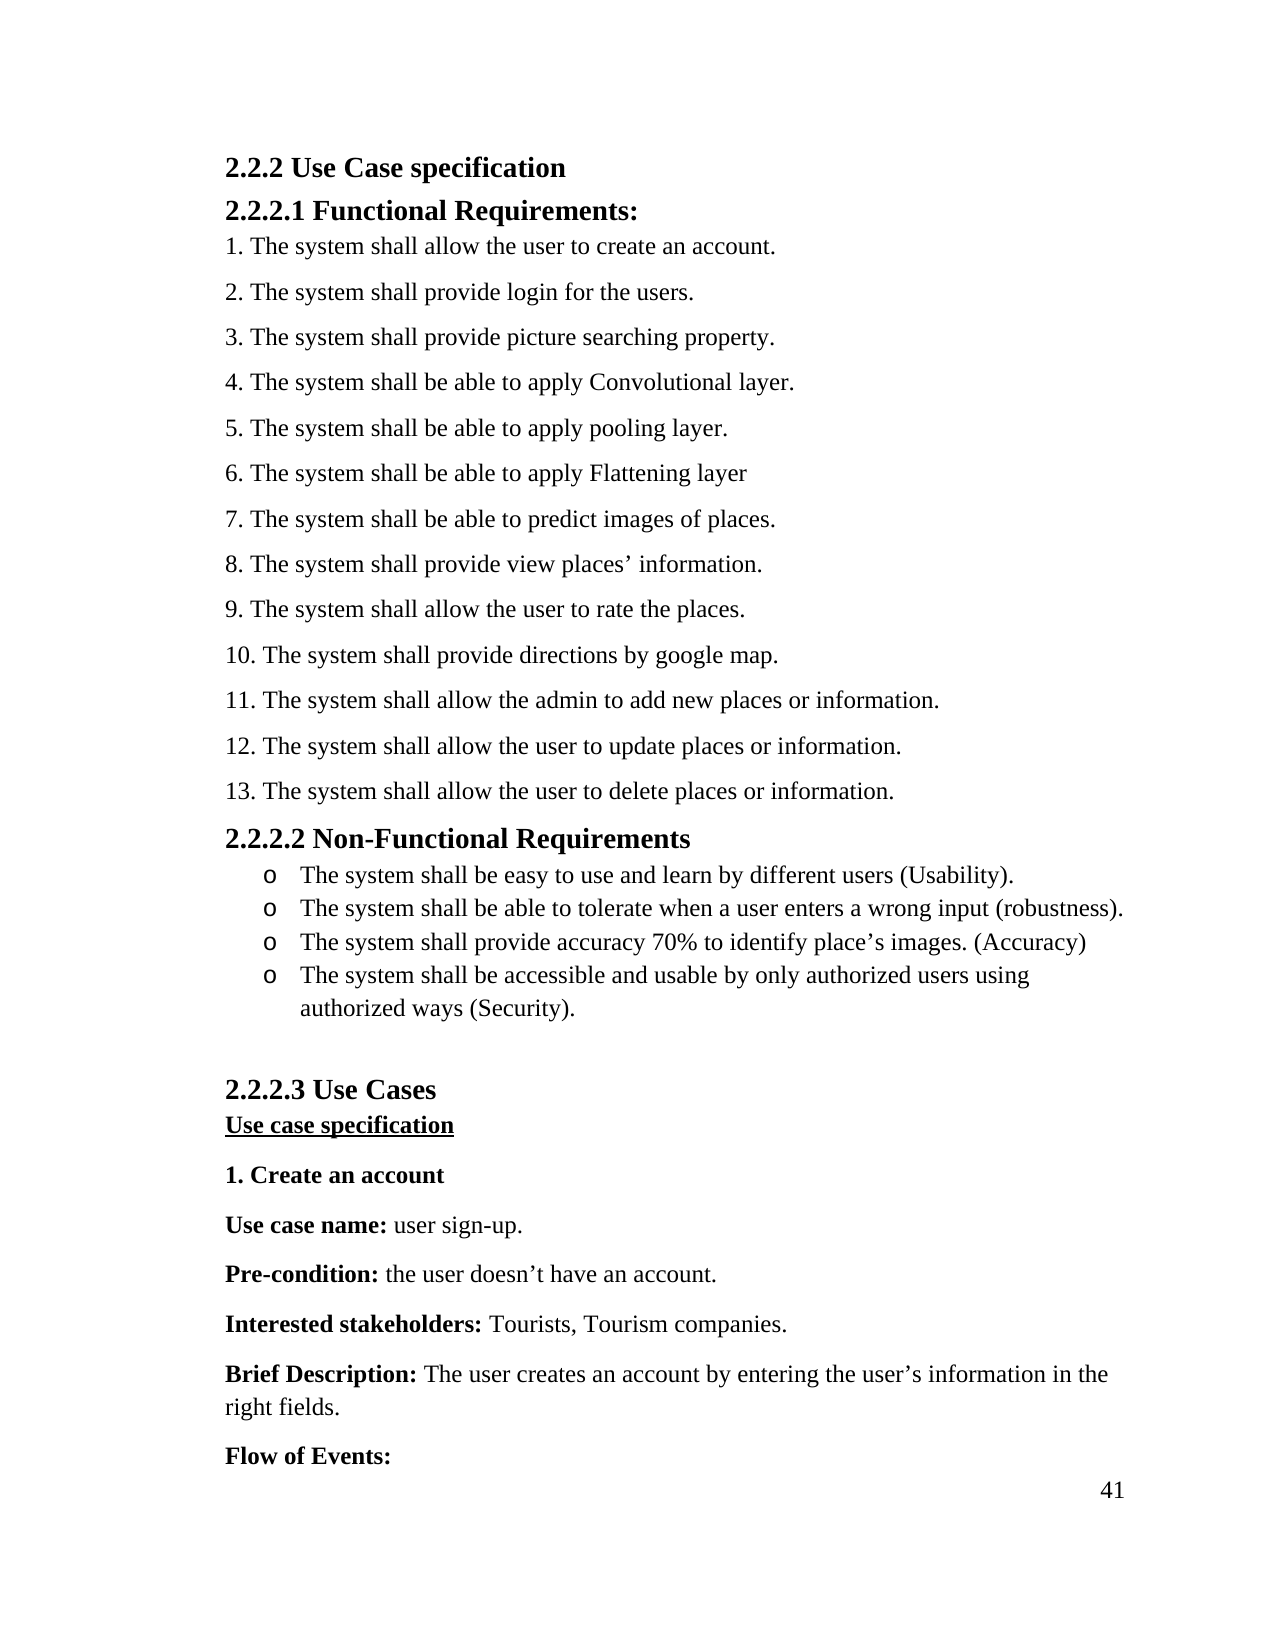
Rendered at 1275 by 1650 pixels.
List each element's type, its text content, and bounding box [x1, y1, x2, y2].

text 11. The system shall allow the admin to add new places or information. [225, 685, 1125, 714]
subtitle 2.2.2.2 Non-Functional Requirements [225, 822, 1125, 855]
text 10. The system shall provide directions by google map. [225, 640, 1125, 669]
list The system shall be accessible and usable by only authorized users using authorized ways (Security). [262, 960, 1125, 1022]
text Use case specification [225, 1110, 1125, 1139]
subtitle 2.2.2.3 Use Cases [225, 1072, 1125, 1105]
text 3. The system shall provide picture searching property. [225, 322, 1125, 351]
text 7. The system shall be able to predict images of places. [225, 504, 1125, 532]
subtitle 2.2.2 Use Case specification [225, 150, 1125, 183]
text 2. The system shall provide login for the users. [225, 277, 1125, 305]
list The system shall be easy to use and learn by different users (Usability). [262, 860, 1125, 891]
list The system shall be able to tolerate when a user enters a wrong input (robustness). [262, 893, 1125, 924]
text 6. The system shall be able to apply Flattening layer [225, 458, 1125, 487]
text Use case name: user sign-up. [225, 1210, 1125, 1238]
text 8. The system shall provide view places’ information. [225, 549, 1125, 578]
text Interested stakeholders: Tourists, Tourism companies. [225, 1309, 1125, 1338]
text 5. The system shall be able to apply pooling layer. [225, 413, 1125, 442]
text 4. The system shall be able to apply Convolutional layer. [225, 367, 1125, 396]
text 13. The system shall allow the user to delete places or information. [225, 776, 1125, 805]
text Flow of Events: [225, 1441, 1125, 1470]
text Brief Description: The user creates an account by entering the user’s information in the right fields. [225, 1359, 1125, 1421]
text 1. Create an account [225, 1160, 1125, 1189]
text Pre-condition: the user doesn’t have an account. [225, 1259, 1125, 1288]
subtitle 2.2.2.1 Functional Requirements: [225, 193, 1125, 226]
text 9. The system shall allow the user to rate the places. [225, 594, 1125, 623]
text 12. The system shall allow the user to update places or information. [225, 731, 1125, 759]
list The system shall provide accuracy 70% to identify place’s images. (Accuracy) [262, 927, 1125, 957]
text 1. The system shall allow the user to create an account. [225, 231, 1125, 260]
